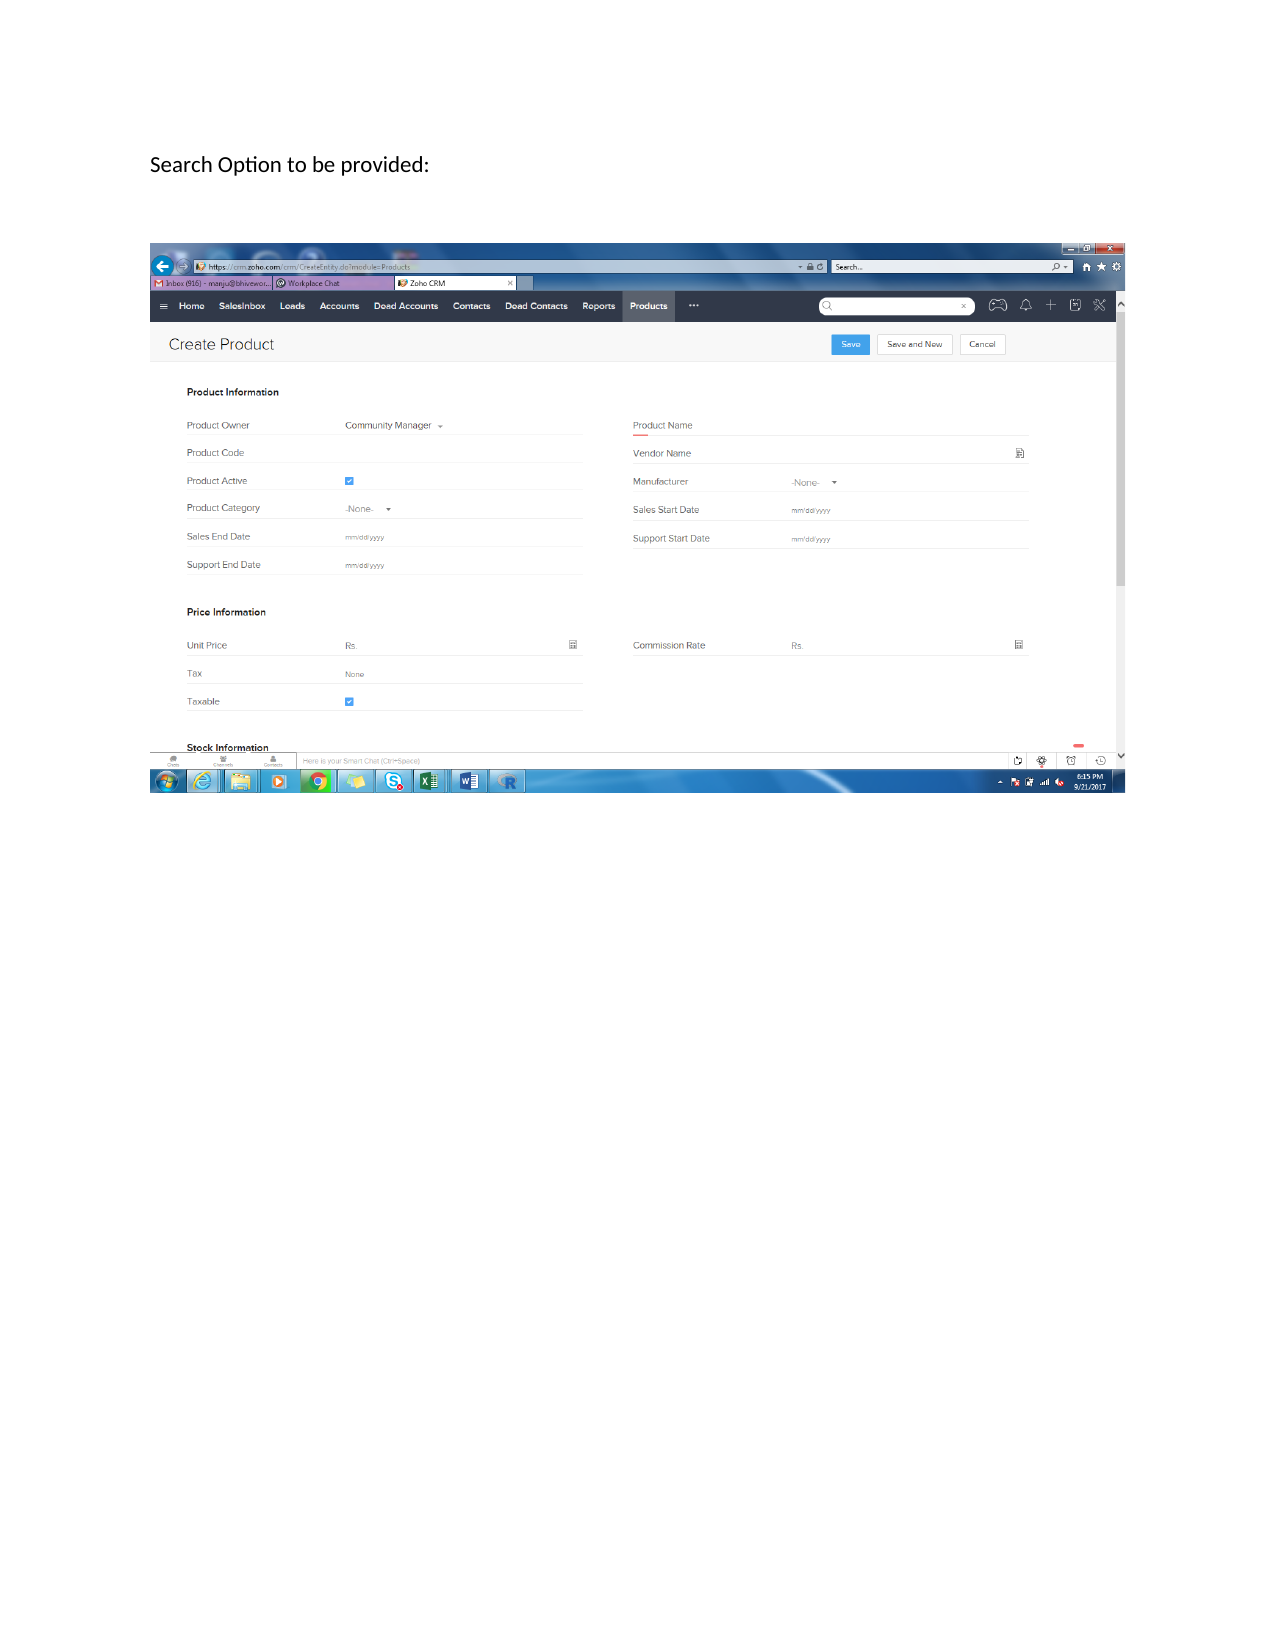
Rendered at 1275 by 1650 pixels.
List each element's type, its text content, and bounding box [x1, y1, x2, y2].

text Search Option to be provided: [150, 150, 1125, 178]
picture [150, 243, 1125, 793]
